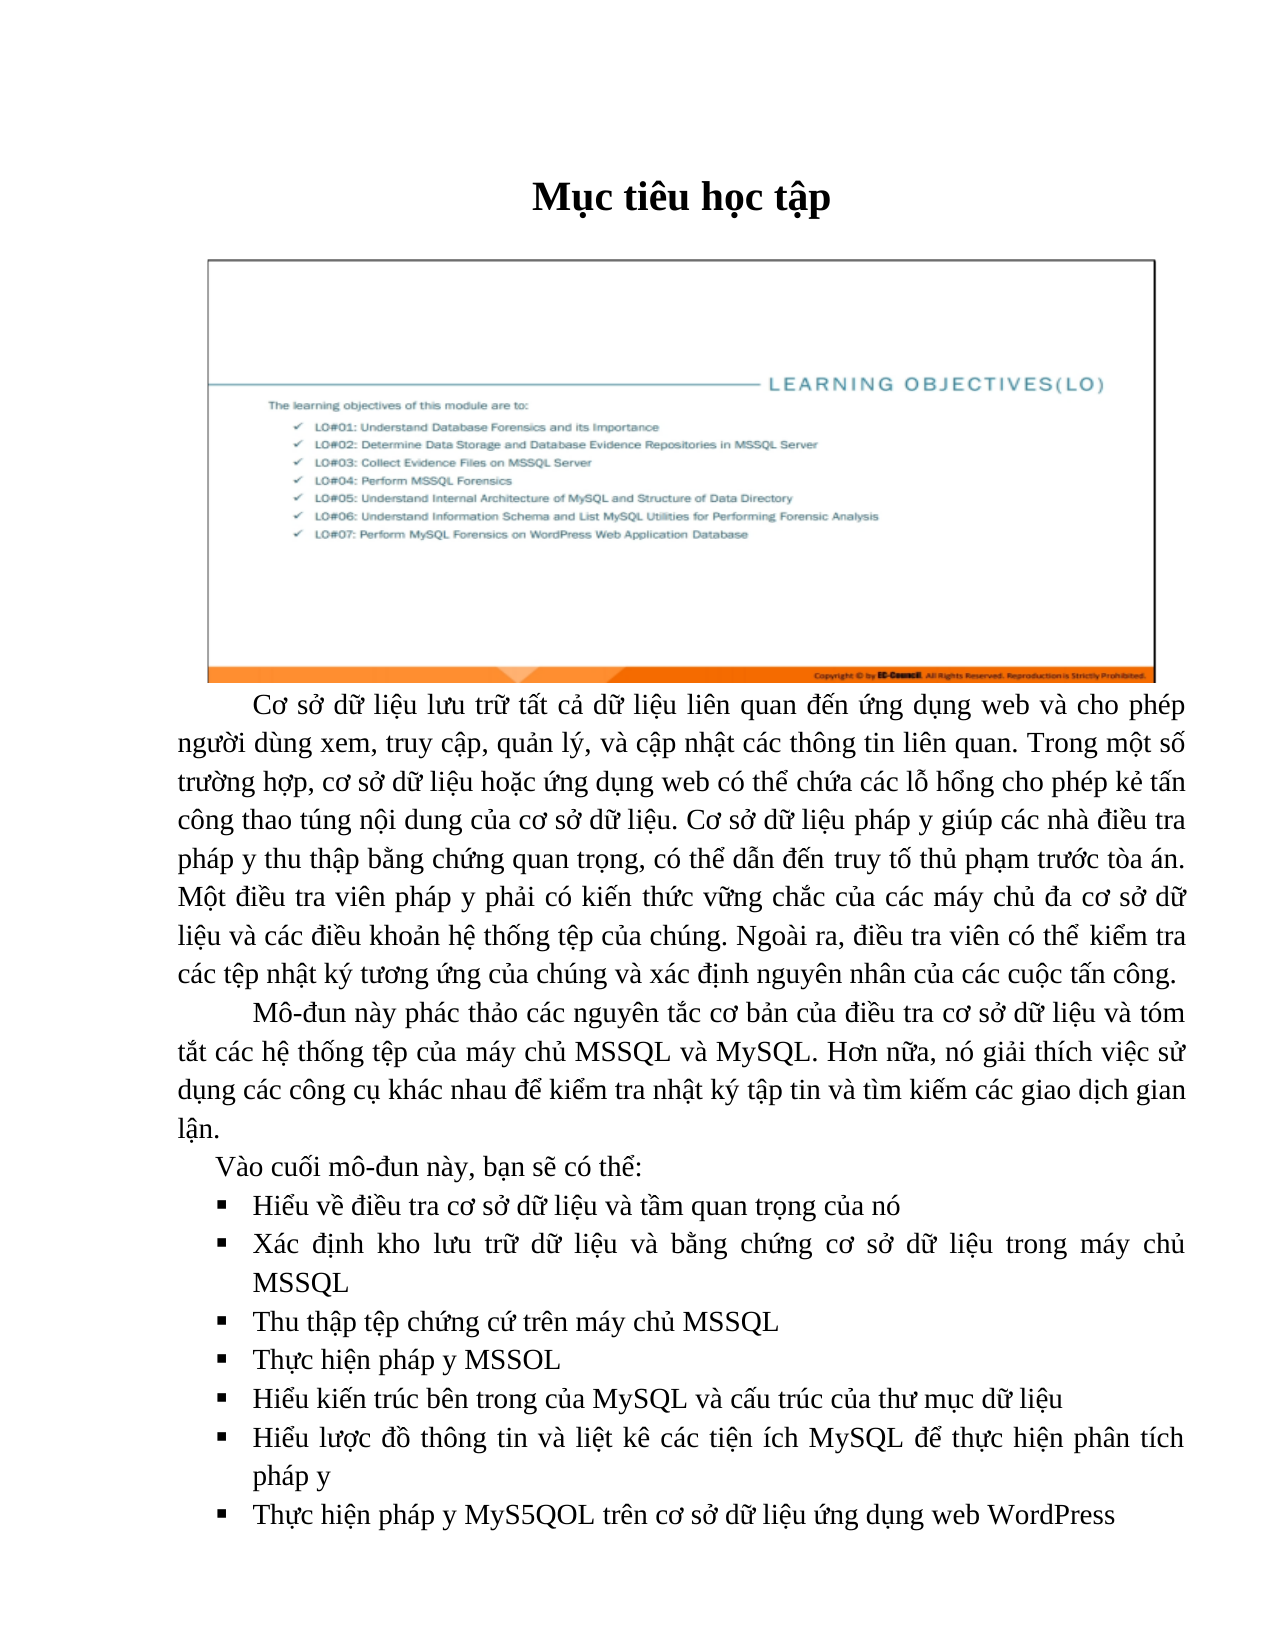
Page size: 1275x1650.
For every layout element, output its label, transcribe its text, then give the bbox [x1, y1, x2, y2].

subtitle Mục tiêu học tập [177, 171, 1186, 219]
list Thực hiện pháp y MSSOL [215, 1342, 1186, 1376]
text Mô-đun này phác thảo các nguyên tắc cơ bản của điều tra cơ sở dữ liệu và tóm tắt các hệ thống tệp của máy chủ MSSQL và MySQL. Hơn nữa, nó giải thích việc sử dụng các công cụ khác nhau để kiểm tra nhật ký tập tin và tìm kiếm các giao dịch gian lận. [177, 995, 1186, 1144]
picture [207, 258, 1157, 683]
text Vào cuối mô-đun này, bạn sẽ có thể: [177, 1149, 1186, 1183]
list Hiểu về điều tra cơ sở dữ liệu và tầm quan trọng của nó [215, 1188, 1186, 1222]
list Xác định kho lưu trữ dữ liệu và bằng chứng cơ sở dữ liệu trong máy chủ MSSQL [215, 1227, 1186, 1299]
list Thu thập tệp chứng cứ trên máy chủ MSSQL [215, 1304, 1186, 1337]
list Thực hiện pháp y MyS5QOL trên cơ sở dữ liệu ứng dụng web WordPress [215, 1497, 1186, 1531]
list Hiểu kiến ​​trúc bên trong của MySQL và cấu trúc của thư mục dữ liệu [215, 1381, 1186, 1415]
text Cơ sở dữ liệu lưu trữ tất cả dữ liệu liên quan đến ứng dụng web và cho phép người dùng xem, truy cập, quản lý, và cập nhật các thông tin liên quan. Trong một số trường hợp, cơ sở dữ liệu hoặc ứng dụng web có thể chứa các lỗ hổng cho phép kẻ tấn công thao túng nội dung của cơ sở dữ liệu. Cơ sở dữ liệu pháp y giúp các nhà điều tra pháp y thu thập bằng chứng quan trọng, có thể dẫn đến truy tố thủ phạm trước tòa án. Một điều tra viên pháp y phải có kiến ​​thức vững chắc của các máy chủ đa cơ sở dữ liệu và các điều khoản hệ thống tệp của chúng. Ngoài ra, điều tra viên có thể kiểm tra các tệp nhật ký tương ứng của chúng và xác định nguyên nhân của các cuộc tấn công. [177, 687, 1186, 990]
list Hiểu lược đồ thông tin và liệt kê các tiện ích MySQL để thực hiện phân tích pháp y [215, 1420, 1186, 1492]
